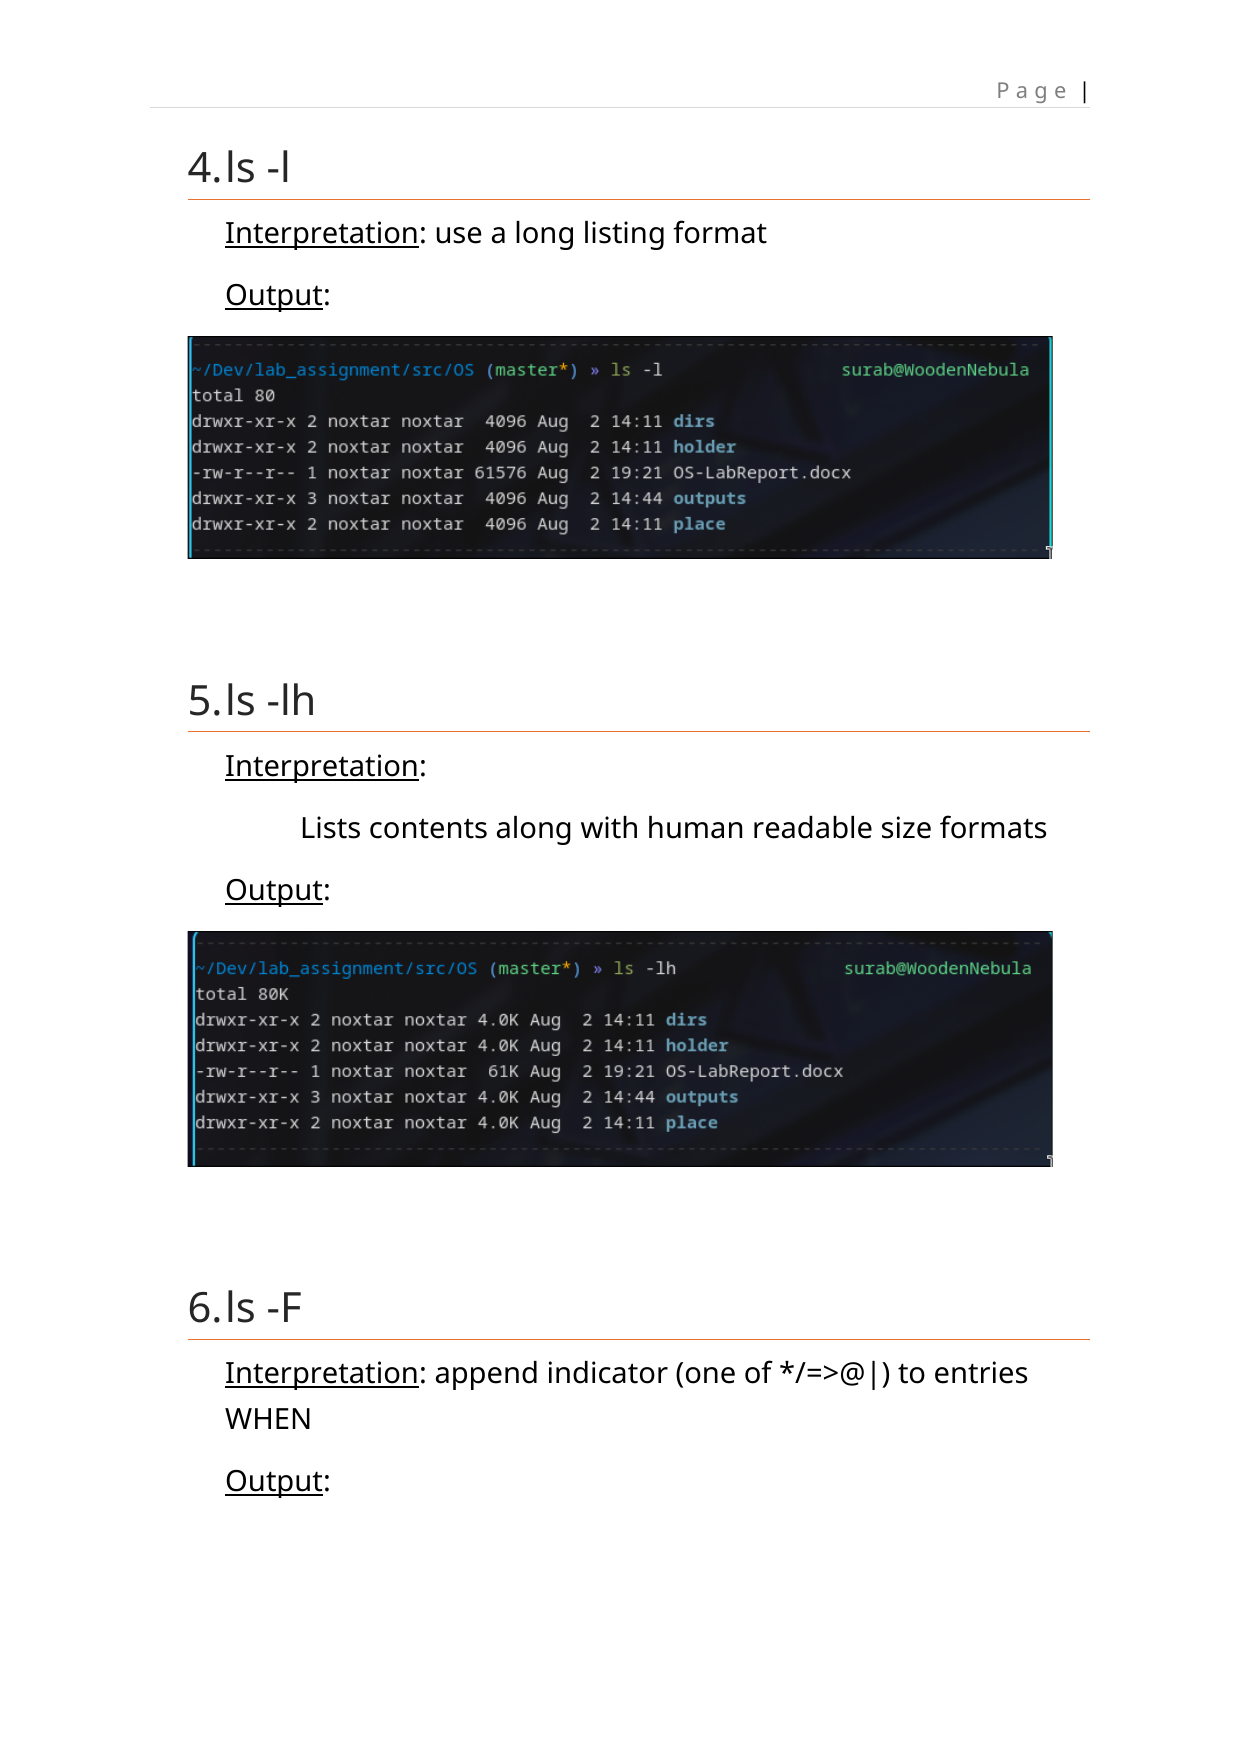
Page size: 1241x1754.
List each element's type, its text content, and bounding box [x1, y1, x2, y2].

subtitle ls -F [187, 1278, 1090, 1340]
subtitle ls -lh [187, 671, 1090, 732]
subtitle ls -l [187, 138, 1090, 200]
text Lists contents along with human readable size formats [225, 807, 1090, 847]
text Interpretation: use a long listing format [225, 212, 1090, 252]
text Interpretation: append indicator (one of */=>@|) to entries WHEN [225, 1353, 1090, 1438]
picture [187, 336, 1053, 559]
text Output: [225, 869, 1090, 909]
text Interpretation: [225, 745, 1090, 785]
text Output: [225, 274, 1090, 314]
text Output: [225, 1461, 1090, 1500]
picture [187, 931, 1053, 1167]
